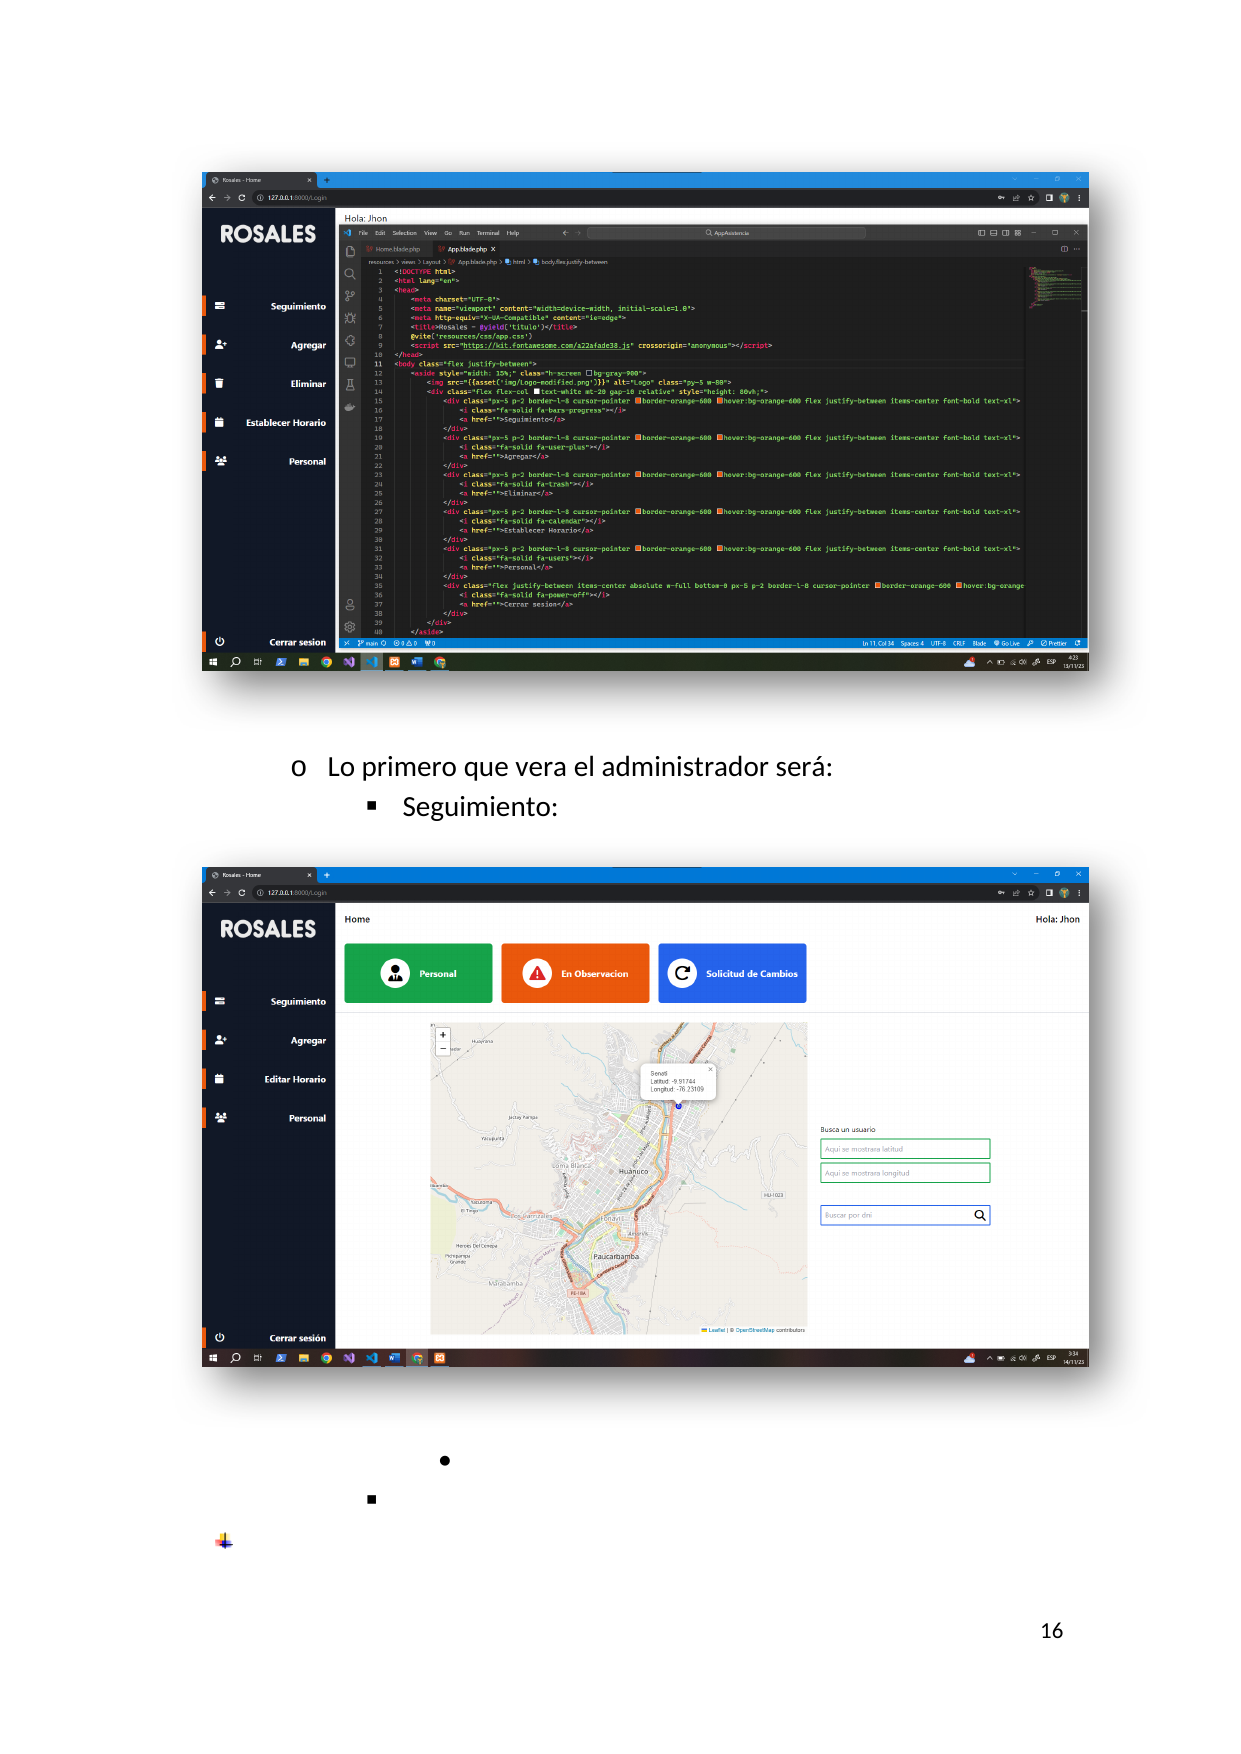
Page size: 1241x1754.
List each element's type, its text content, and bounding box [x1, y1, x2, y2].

picture [202, 867, 1089, 1367]
list Lo primero que vera el administrador será: [290, 748, 1063, 785]
list Seguimiento: [365, 788, 1063, 823]
picture [202, 172, 1089, 671]
picture [215, 1531, 233, 1549]
